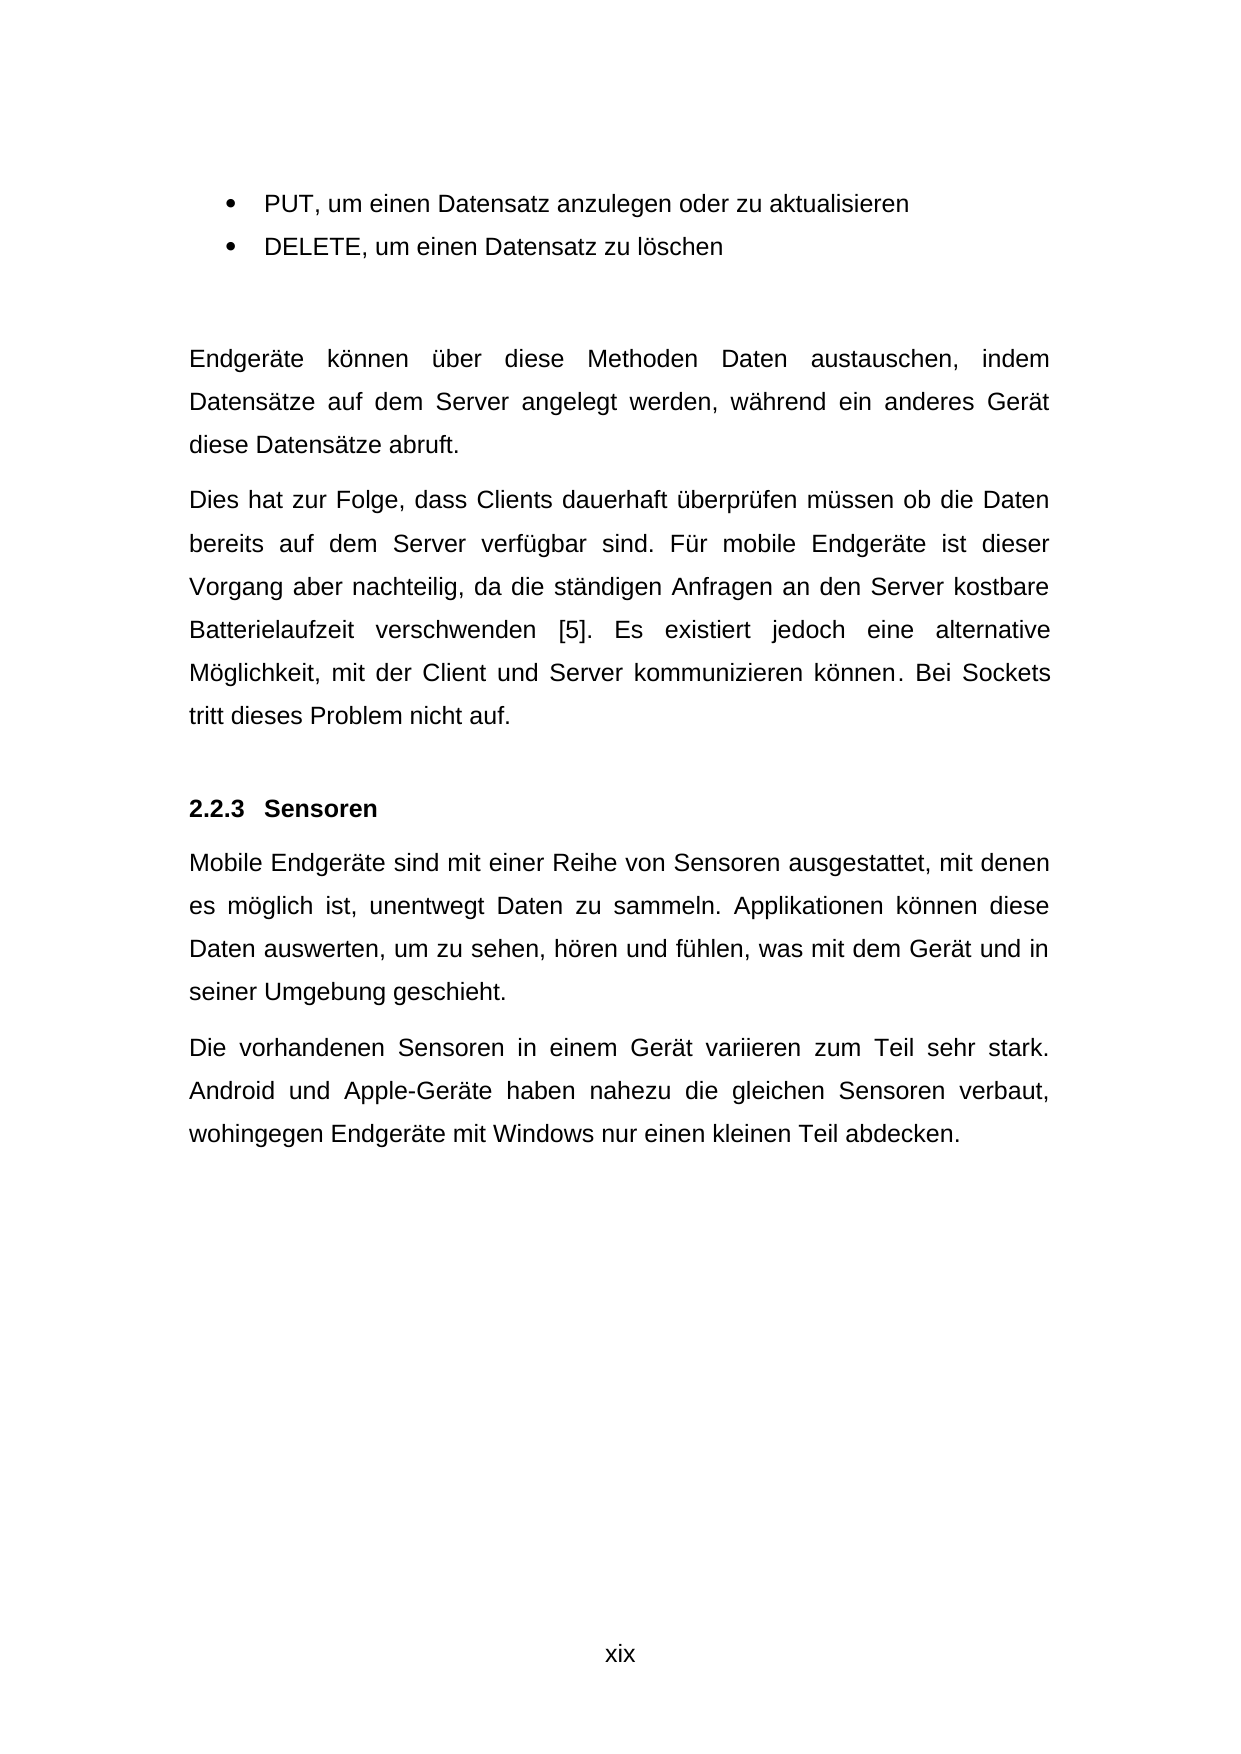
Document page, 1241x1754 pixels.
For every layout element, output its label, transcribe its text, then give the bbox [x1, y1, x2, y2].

text Mobile Endgeräte sind mit einer Reihe von Sensoren ausgestattet, mit denen es möglich ist, unentwegt Daten zu sammeln. Applikationen können diese Daten auswerten, um zu sehen, hören und fühlen, was mit dem Gerät und in seiner Umgebung geschieht. [189, 848, 1051, 1006]
text Endgeräte können über diese Methoden Daten austauschen, indem Datensätze auf dem Server angelegt werden, während ein anderes Gerät diese Datensätze abruft. [189, 343, 1051, 458]
list PUT, um einen Datensatz anzulegen oder zu aktualisieren [226, 189, 1051, 218]
list DELETE, um einen Datensatz zu löschen [226, 232, 1051, 261]
text Die vorhandenen Sensoren in einem Gerät variieren zum Teil sehr stark. Android und Apple-Geräte haben nahezu die gleichen Sensoren verbaut, wohingegen Endgeräte mit Windows nur einen kleinen Teil abdecken. [189, 1033, 1051, 1148]
subtitle Sensoren [189, 794, 1051, 823]
text Dies hat zur Folge, dass Clients dauerhaft überprüfen müssen ob die Daten bereits auf dem Server verfügbar sind. Für mobile Endgeräte ist dieser Vorgang aber nachteilig, da die ständigen Anfragen an den Server kostbare Batterielaufzeit verschwenden . Es existiert jedoch eine alternative Möglichkeit, mit der Client und Server kommunizieren können. Bei Sockets tritt dieses Problem nicht auf. [189, 485, 1051, 730]
